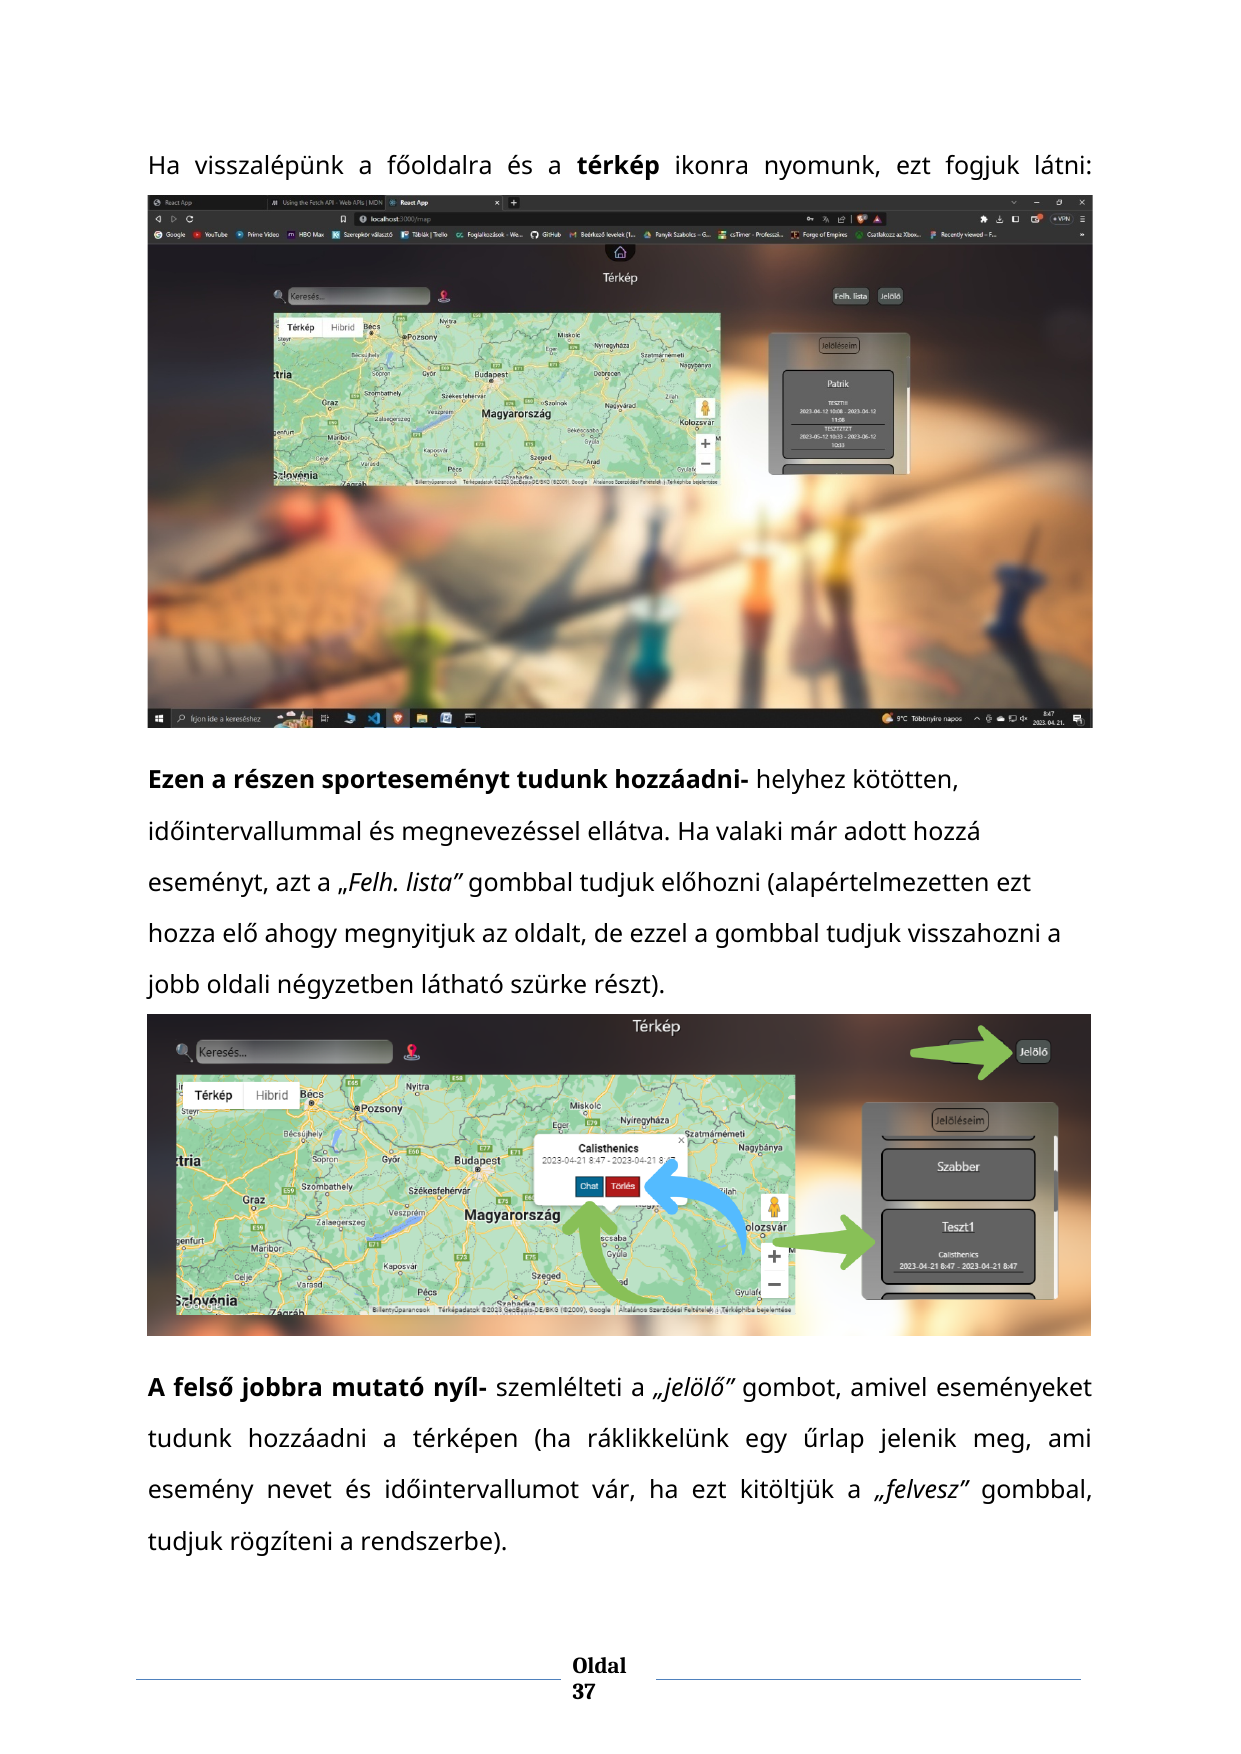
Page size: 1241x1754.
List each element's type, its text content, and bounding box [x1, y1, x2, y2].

text Ha visszalépünk a főoldalra és a térkép ikonra nyomunk, ezt fogjuk látni: [148, 148, 1093, 195]
picture [147, 1014, 1091, 1336]
text A felső jobbra mutató nyíl- szemlélteti a „jelölő” gombot, amivel eseményeket tudunk hozzáadni a térképen (ha ráklikkelünk egy űrlap jelenik meg, ami esemény nevet és időintervallumot vár, ha ezt kitöltjük a „felvesz” gombbal, tudjuk rögzíteni a rendszerbe). [148, 1370, 1093, 1557]
picture [147, 195, 1093, 728]
